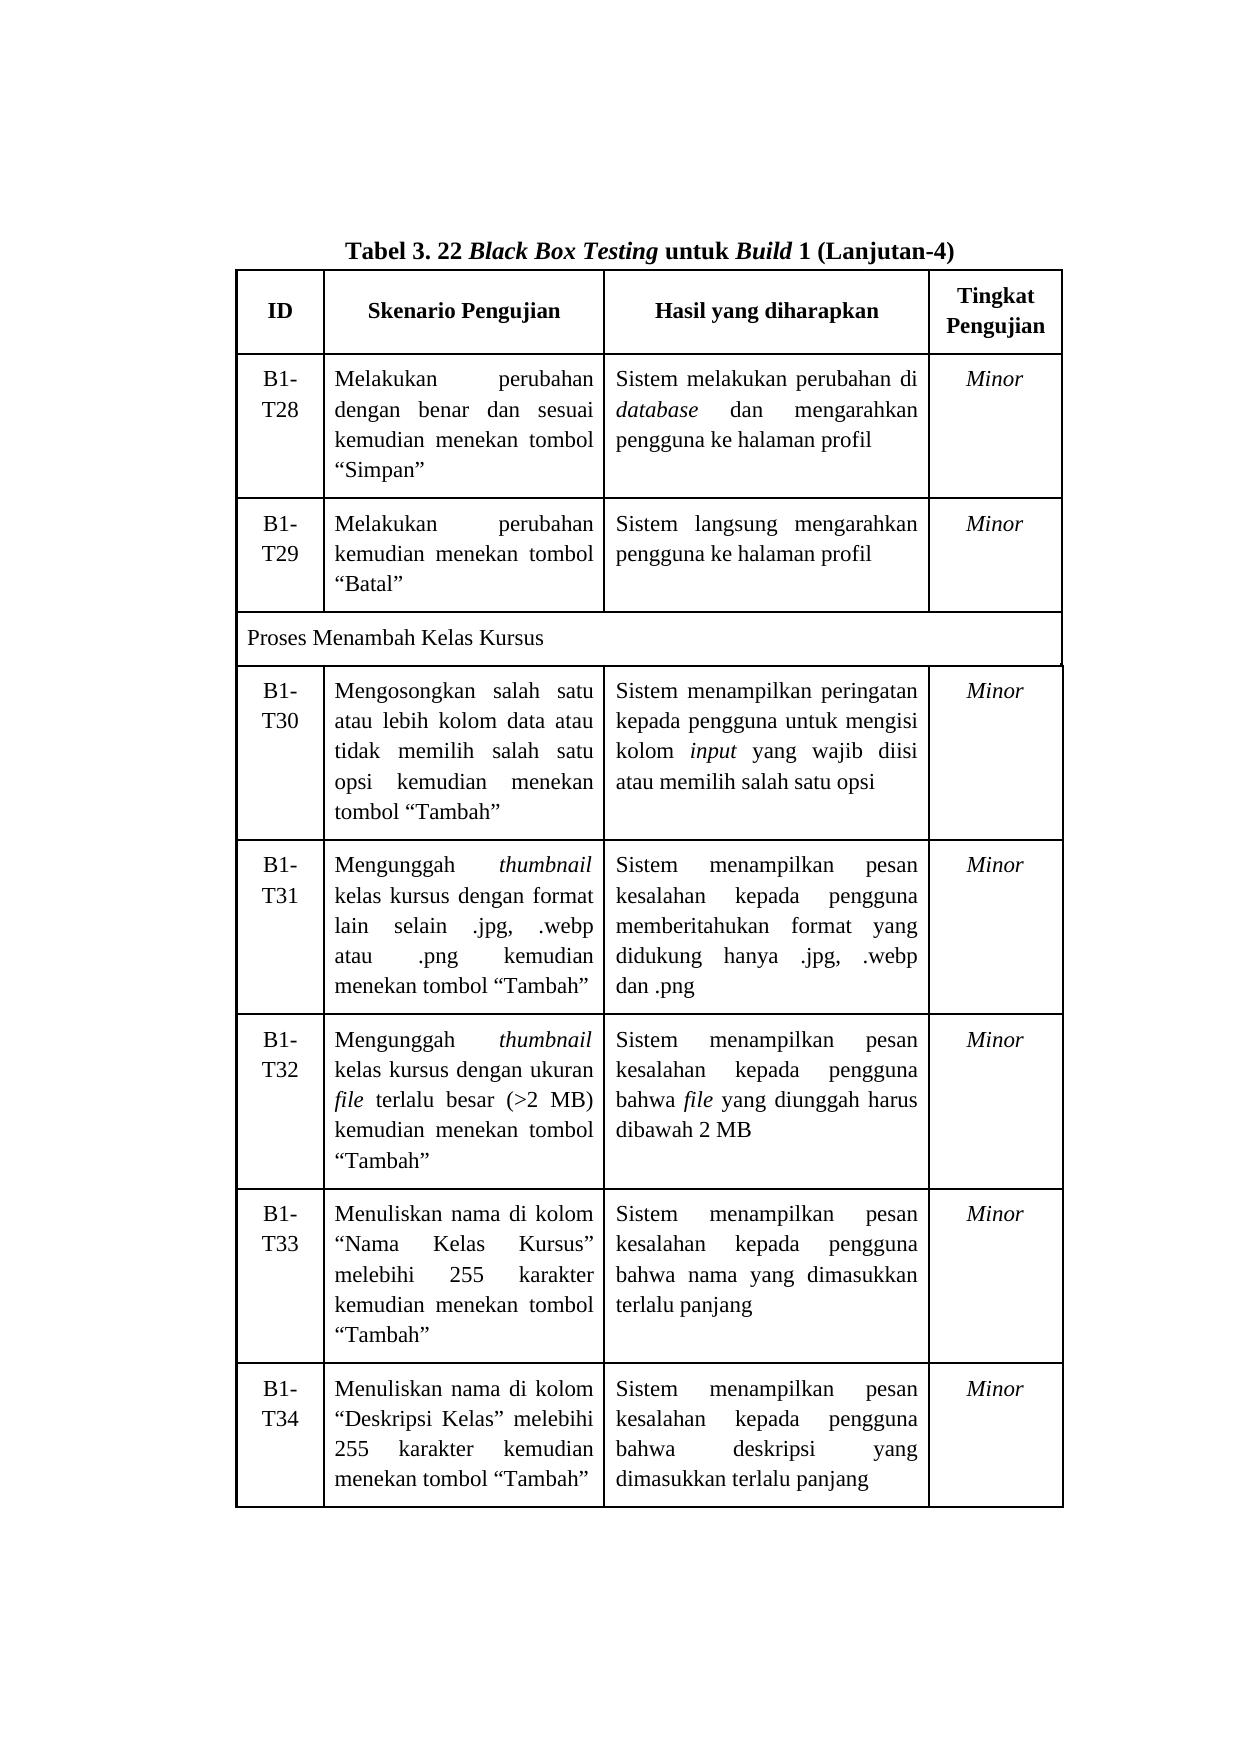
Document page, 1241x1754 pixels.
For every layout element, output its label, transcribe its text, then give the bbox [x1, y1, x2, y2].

table_cell B1-T28 [238, 355, 323, 497]
table_cell Mengosongkan salah satu atau lebih kolom data atau tidak memilih salah satu opsi kemudian menekan tombol “Tambah” [325, 667, 603, 839]
table_cell Minor [930, 499, 1061, 611]
table_cell Proses Menambah Kelas Kursus [238, 613, 1061, 664]
table_header Tingkat Pengujian [930, 271, 1061, 353]
table_cell Minor [930, 355, 1061, 497]
table_cell Minor [930, 1190, 1062, 1362]
table_cell Menuliskan nama di kolom “Nama Kelas Kursus” melebihi 255 karakter kemudian menekan tombol “Tambah” [325, 1190, 603, 1362]
table_cell Sistem menampilkan pesan kesalahan kepada pengguna bahwa deskripsi yang dimasukkan terlalu panjang [605, 1364, 928, 1506]
table_header Hasil yang diharapkan [605, 271, 928, 353]
table_cell Mengunggah thumbnail kelas kursus dengan format lain selain .jpg, .webp atau .png kemudian menekan tombol “Tambah” [325, 841, 603, 1013]
table_cell Sistem melakukan perubahan di database dan mengarahkan pengguna ke halaman profil [605, 355, 928, 497]
table_cell Melakukan perubahan kemudian menekan tombol “Batal” [325, 499, 603, 611]
table_cell B1-T31 [238, 841, 323, 1013]
table_cell Minor [930, 1364, 1062, 1506]
table_cell B1-T30 [238, 667, 323, 839]
table_cell B1-T29 [238, 499, 323, 611]
table_cell Minor [930, 1015, 1062, 1188]
table_cell Sistem menampilkan peringatan kepada pengguna untuk mengisi kolom input yang wajib diisi atau memilih salah satu opsi [605, 667, 928, 839]
table_cell Mengunggah thumbnail kelas kursus dengan ukuran file terlalu besar (>2 MB) kemudian menekan tombol “Tambah” [325, 1015, 603, 1188]
table_cell Sistem menampilkan pesan kesalahan kepada pengguna bahwa file yang diunggah harus dibawah 2 MB [605, 1015, 928, 1188]
text Tabel 3. 22 Black Box Testing untuk Build 1 (Lanjutan-4) [236, 236, 1063, 265]
table_cell Minor [930, 841, 1062, 1013]
table_cell Melakukan perubahan dengan benar dan sesuai kemudian menekan tombol “Simpan” [325, 355, 603, 497]
table_cell B1-T33 [238, 1190, 323, 1362]
table_header Skenario Pengujian [325, 271, 603, 353]
table_cell Menuliskan nama di kolom “Deskripsi Kelas” melebihi 255 karakter kemudian menekan tombol “Tambah” [325, 1364, 603, 1506]
table_cell Sistem langsung mengarahkan pengguna ke halaman profil [605, 499, 928, 611]
table_cell Minor [930, 667, 1062, 839]
table_cell B1-T32 [238, 1015, 323, 1188]
table_header ID [238, 271, 323, 353]
table_cell Sistem menampilkan pesan kesalahan kepada pengguna bahwa nama yang dimasukkan terlalu panjang [605, 1190, 928, 1362]
table_cell Sistem menampilkan pesan kesalahan kepada pengguna memberitahukan format yang didukung hanya .jpg, .webp dan .png [605, 841, 928, 1013]
table_cell B1-T34 [238, 1364, 323, 1506]
